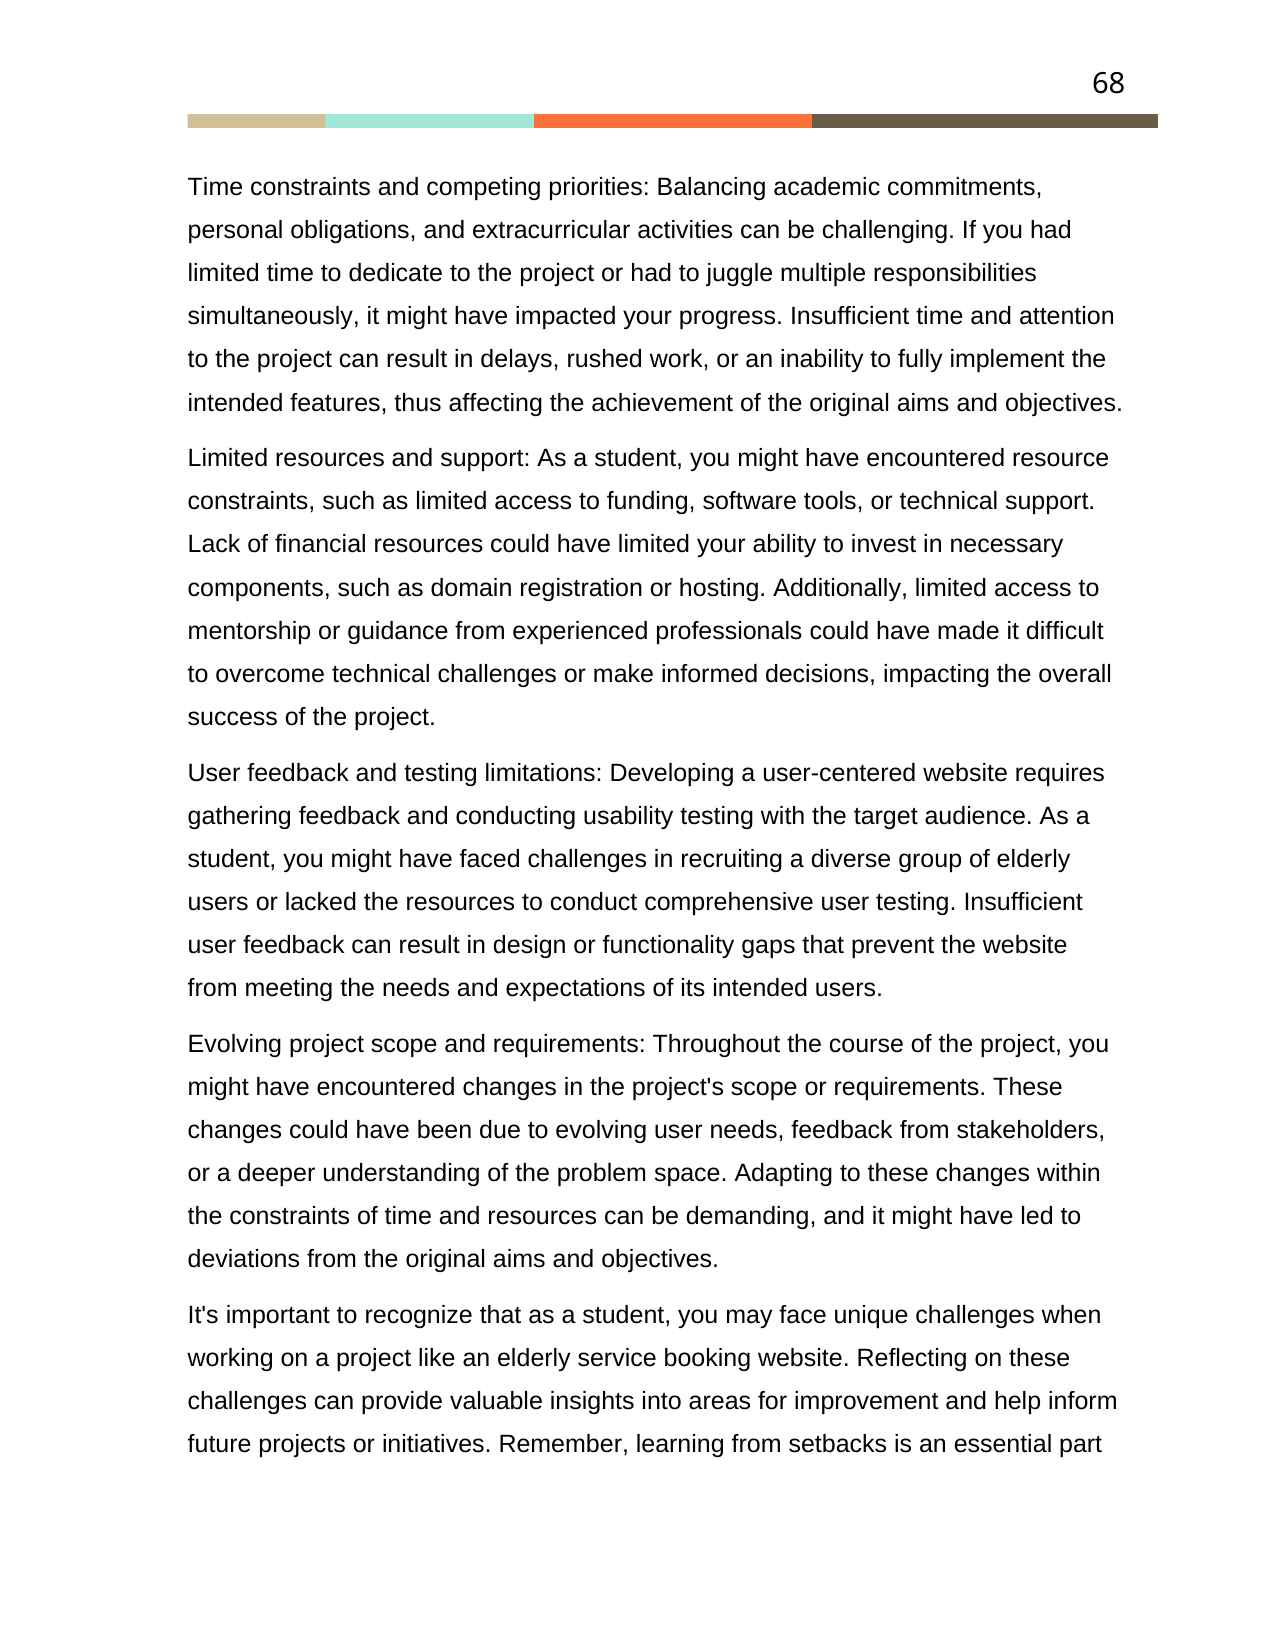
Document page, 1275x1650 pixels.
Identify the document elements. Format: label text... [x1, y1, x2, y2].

picture [187, 114, 1158, 128]
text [187, 1300, 1125, 1458]
text Time constraints and competing priorities: Balancing academic commitments, personal obligations, and extracurricular activities can be challenging. If you had limited time to dedicate to the project or had to juggle multiple responsibilities simultaneously, it might have impacted your progress. Insufficient time and attention to the project can result in delays, rushed work, or an inability to fully implement the intended features, thus affecting the achievement of the original aims and objectives. [187, 172, 1125, 416]
text Limited resources and support: As a student, you might have encountered resource constraints, such as limited access to funding, software tools, or technical support. Lack of financial resources could have limited your ability to invest in necessary components, such as domain registration or hosting. Additionally, limited access to mentorship or guidance from experienced professionals could have made it difficult to overcome technical challenges or make informed decisions, impacting the overall success of the project. [187, 443, 1125, 731]
text User feedback and testing limitations: Developing a user-centered website requires gathering feedback and conducting usability testing with the target audience. As a student, you might have faced challenges in recruiting a diverse group of elderly users or lacked the resources to conduct comprehensive user testing. Insufficient user feedback can result in design or functionality gaps that prevent the website from meeting the needs and expectations of its intended users. [187, 758, 1125, 1002]
text Evolving project scope and requirements: Throughout the course of the project, you might have encountered changes in the project's scope or requirements. These changes could have been due to evolving user needs, feedback from stakeholders, or a deeper understanding of the problem space. Adapting to these changes within the constraints of time and resources can be demanding, and it might have led to deviations from the original aims and objectives. [187, 1029, 1125, 1273]
